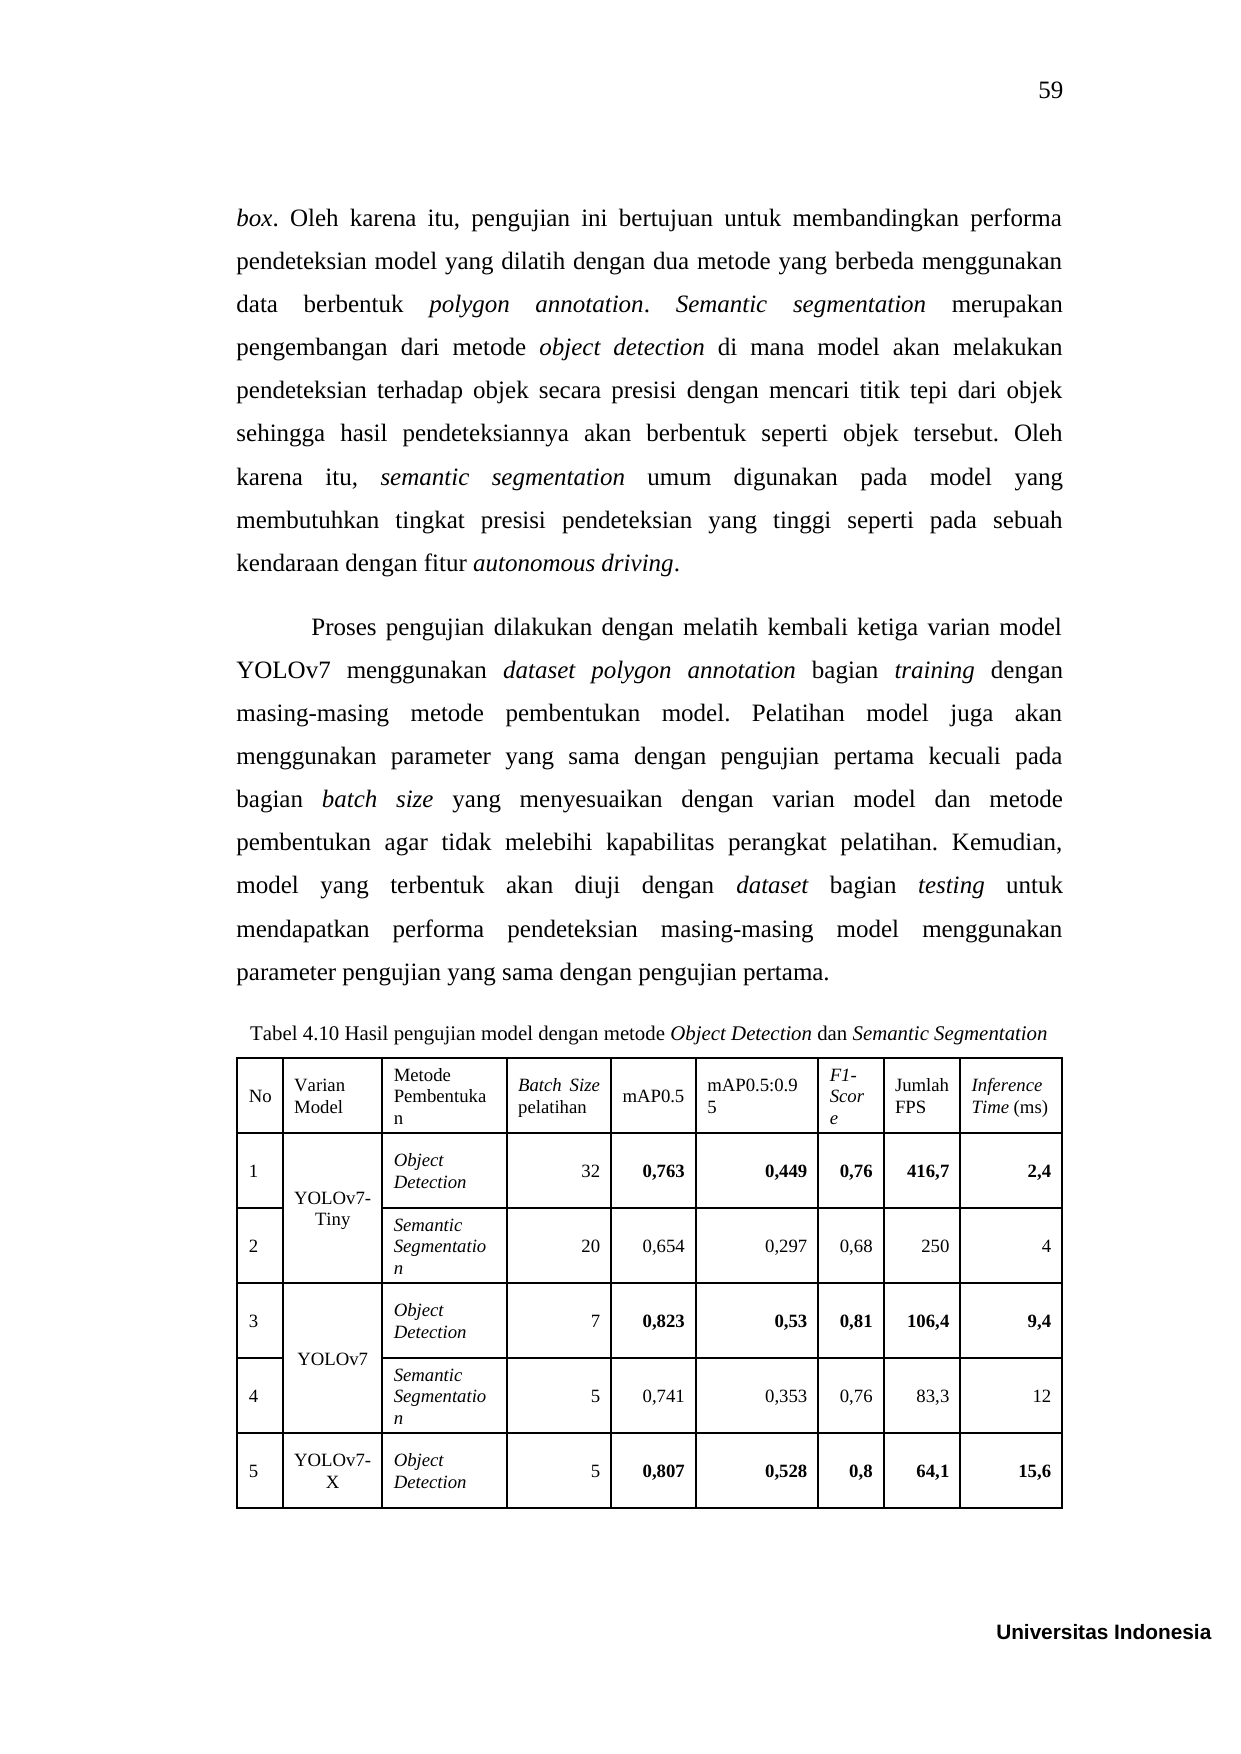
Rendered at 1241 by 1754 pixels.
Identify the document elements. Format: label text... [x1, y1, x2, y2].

table_cell 1 [238, 1134, 282, 1207]
table_cell YOLOv7-Tiny [284, 1134, 381, 1282]
table_header Batch Size pelatihan [508, 1059, 610, 1132]
table_header mAP0.5 [612, 1059, 695, 1132]
table_cell 0,353 [697, 1359, 817, 1432]
table_cell 0,763 [612, 1134, 695, 1207]
table_cell 0,807 [612, 1434, 695, 1507]
table_cell 0,654 [612, 1209, 695, 1282]
table_cell Object Detection [383, 1434, 506, 1507]
table_header Jumlah FPS [885, 1059, 959, 1132]
table_cell 0,53 [697, 1284, 817, 1357]
table_cell 0,741 [612, 1359, 695, 1432]
table_cell 2 [238, 1209, 282, 1282]
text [236, 203, 1063, 577]
text Proses pengujian dilakukan dengan melatih kembali ketiga varian model YOLOv7 menggunakan dataset polygon annotation bagian training dengan masing-masing metode pembentukan model. Pelatihan model juga akan menggunakan parameter yang sama dengan pengujian pertama kecuali pada bagian batch size yang menyesuaikan dengan varian model dan metode pembentukan agar tidak melebihi kapabilitas perangkat pelatihan. Kemudian, model yang terbentuk akan diuji dengan dataset bagian testing untuk mendapatkan performa pendeteksian masing-masing model menggunakan parameter pengujian yang sama dengan pengujian pertama. [236, 612, 1063, 986]
table_cell Semantic Segmentation [383, 1359, 506, 1432]
table_cell 0,76 [819, 1359, 883, 1432]
table_cell 0,68 [819, 1209, 883, 1282]
table_cell 15,6 [961, 1434, 1061, 1507]
table_cell 32 [508, 1134, 610, 1207]
table_cell 0,8 [819, 1434, 883, 1507]
table_cell 0,823 [612, 1284, 695, 1357]
table_cell 7 [508, 1284, 610, 1357]
table_cell Object Detection [383, 1134, 506, 1207]
table_cell YOLOv7-X [284, 1434, 381, 1507]
table_header No [238, 1059, 282, 1132]
table_cell 64,1 [885, 1434, 959, 1507]
table_cell 5 [508, 1434, 610, 1507]
table_header Varian Model [284, 1059, 381, 1132]
table_cell 9,4 [961, 1284, 1061, 1357]
table_cell 0,76 [819, 1134, 883, 1207]
table_cell 0,81 [819, 1284, 883, 1357]
table_cell 106,4 [885, 1284, 959, 1357]
table_cell 5 [508, 1359, 610, 1432]
table_cell 2,4 [961, 1134, 1061, 1207]
table_cell 3 [238, 1284, 282, 1357]
table_cell 416,7 [885, 1134, 959, 1207]
table_cell 20 [508, 1209, 610, 1282]
table_cell Semantic Segmentation [383, 1209, 506, 1282]
table_cell 250 [885, 1209, 959, 1282]
table_cell 0,528 [697, 1434, 817, 1507]
table_cell 4 [961, 1209, 1061, 1282]
table_cell 12 [961, 1359, 1061, 1432]
table_cell 83,3 [885, 1359, 959, 1432]
table_cell 5 [238, 1434, 282, 1507]
table_cell 0,449 [697, 1134, 817, 1207]
table_cell Object Detection [383, 1284, 506, 1357]
table_cell 4 [238, 1359, 282, 1432]
table_cell YOLOv7 [284, 1284, 381, 1432]
table_header F1-Score [819, 1059, 883, 1132]
table_header Inference Time (ms) [961, 1059, 1061, 1132]
table_header mAP0.5:0.95 [697, 1059, 817, 1132]
table_header Metode Pembentukan [383, 1059, 506, 1132]
table_cell 0,297 [697, 1209, 817, 1282]
